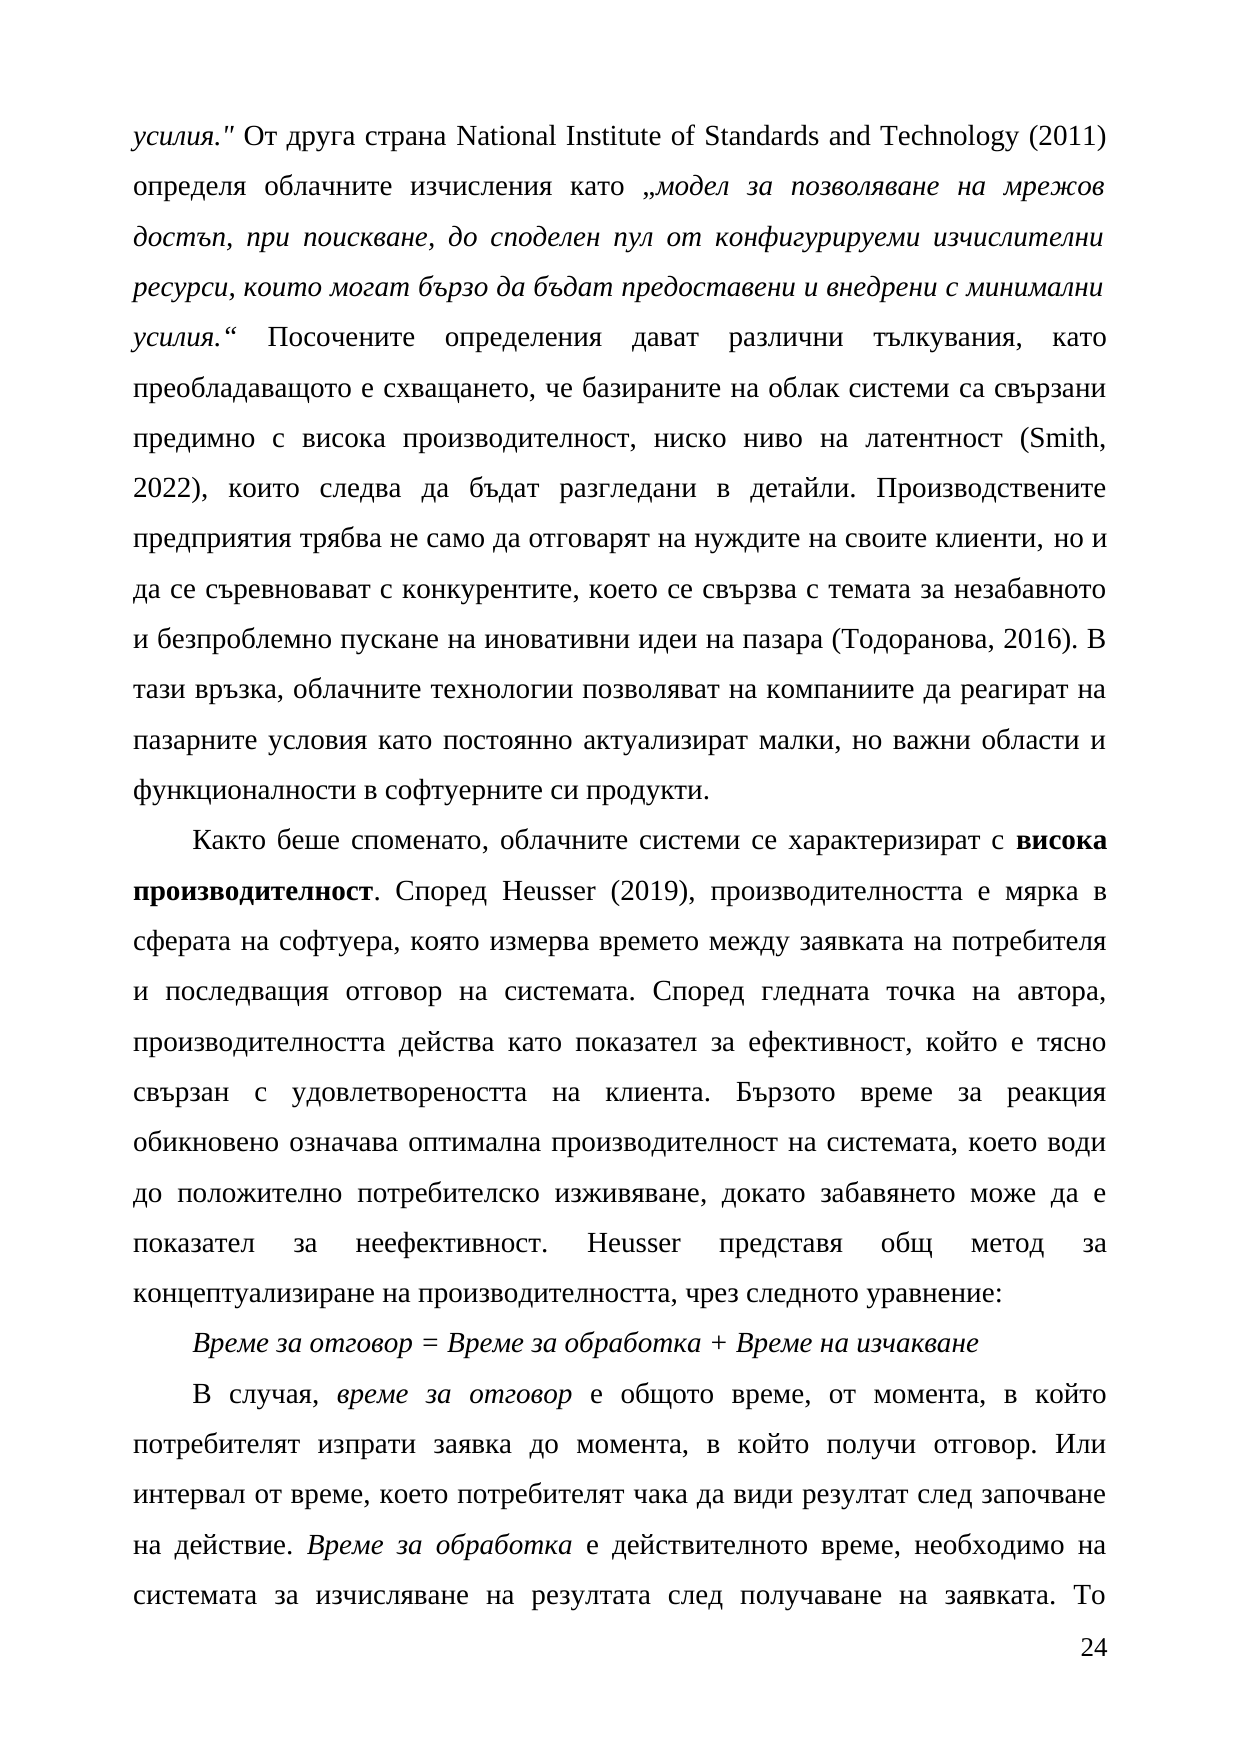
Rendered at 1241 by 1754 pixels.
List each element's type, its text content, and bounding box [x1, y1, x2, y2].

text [133, 118, 1107, 806]
text Време за отговор = Време за обработка + Време на изчакване [133, 1326, 1107, 1359]
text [133, 1376, 1107, 1611]
text Както беше споменато, облачните системи се характеризират с висока производителност. Според Heusser (2019), производителността е мярка в сферата на софтуера, която измерва времето между заявката на потребителя и последващия отговор на системата. Според гледната точка на автора, производителността действа като показател за ефективност, който е тясно свързан с удовлетвореността на клиента. Бързото време за реакция обикновено означава оптимална производителност на системата, което води до положително потребителско изживяване, докато забавянето може да е показател за неефективност. Heusser представя общ метод за концептуализиране на производителността, чрез следното уравнение: [133, 822, 1107, 1309]
